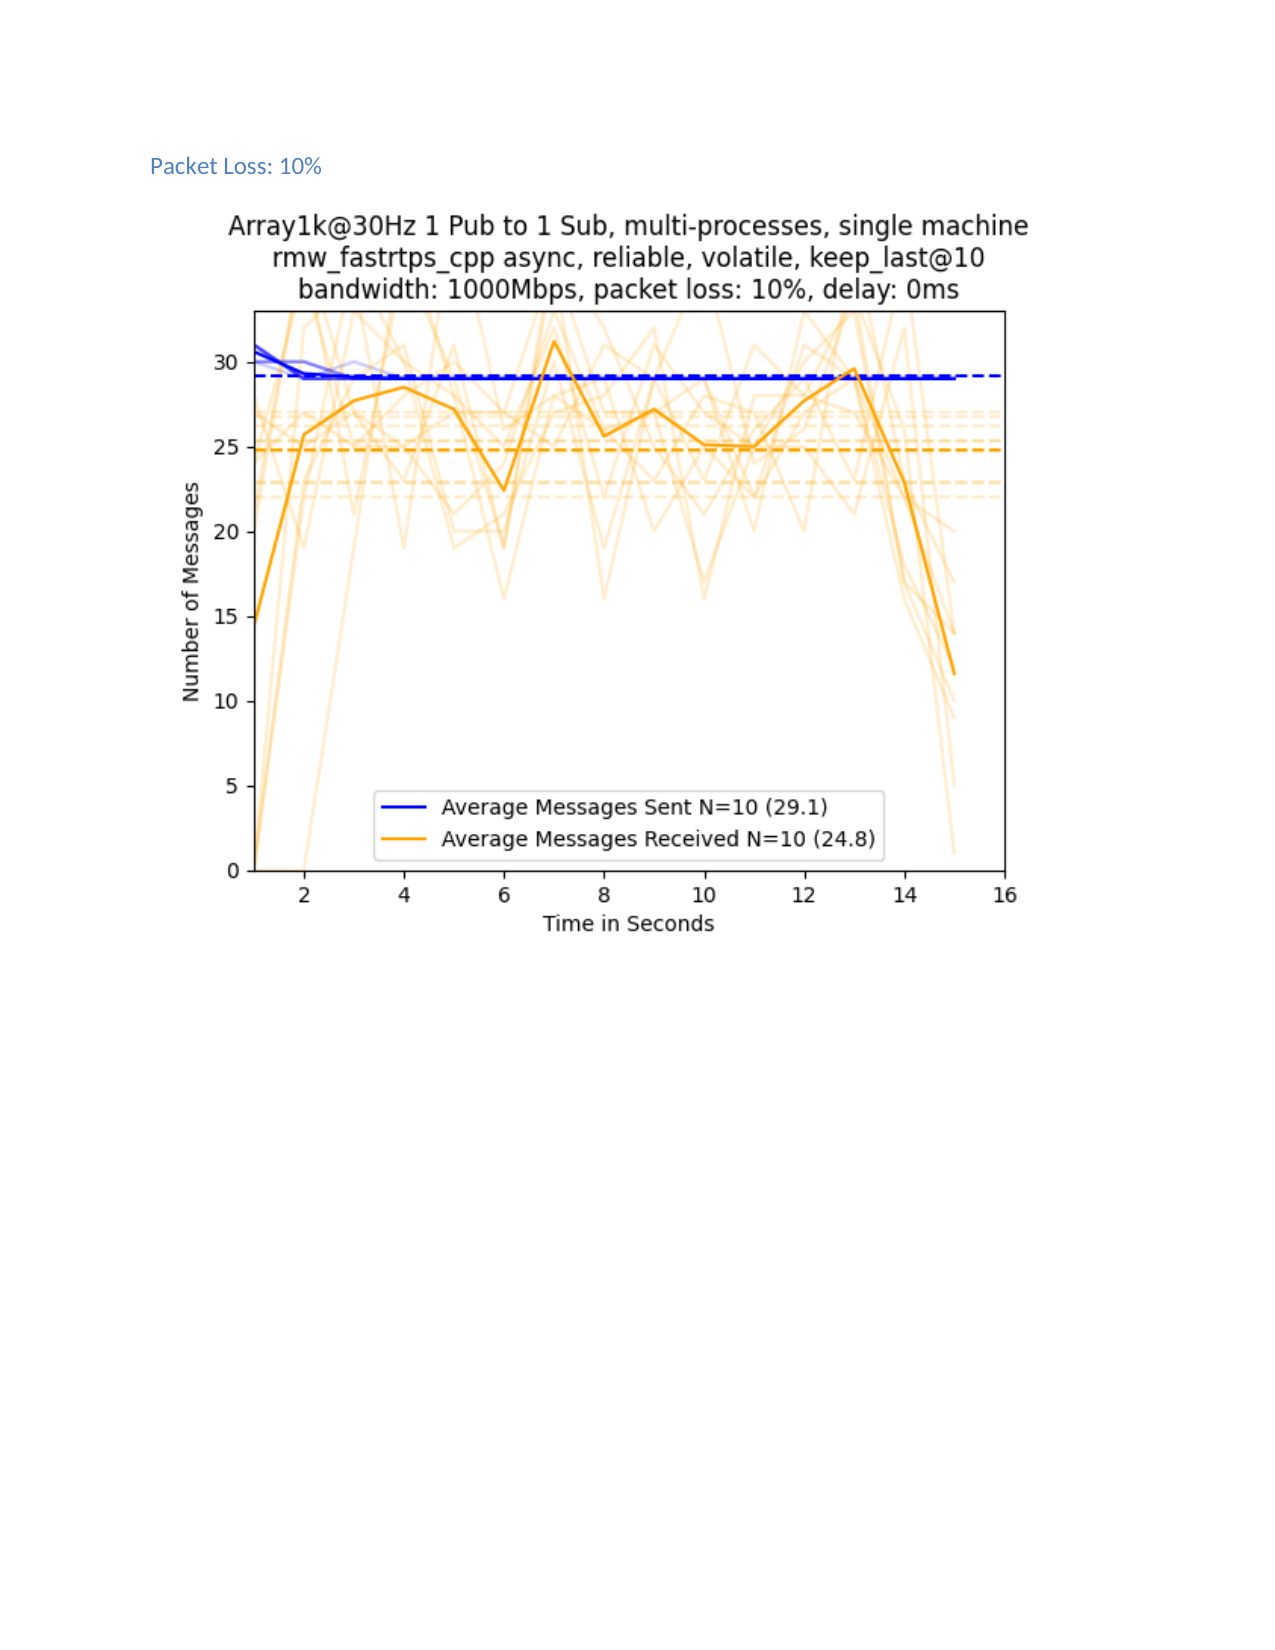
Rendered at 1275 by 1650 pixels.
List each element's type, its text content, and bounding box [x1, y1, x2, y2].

picture [168, 199, 1044, 951]
subtitle Packet Loss: 10% [150, 150, 1125, 181]
